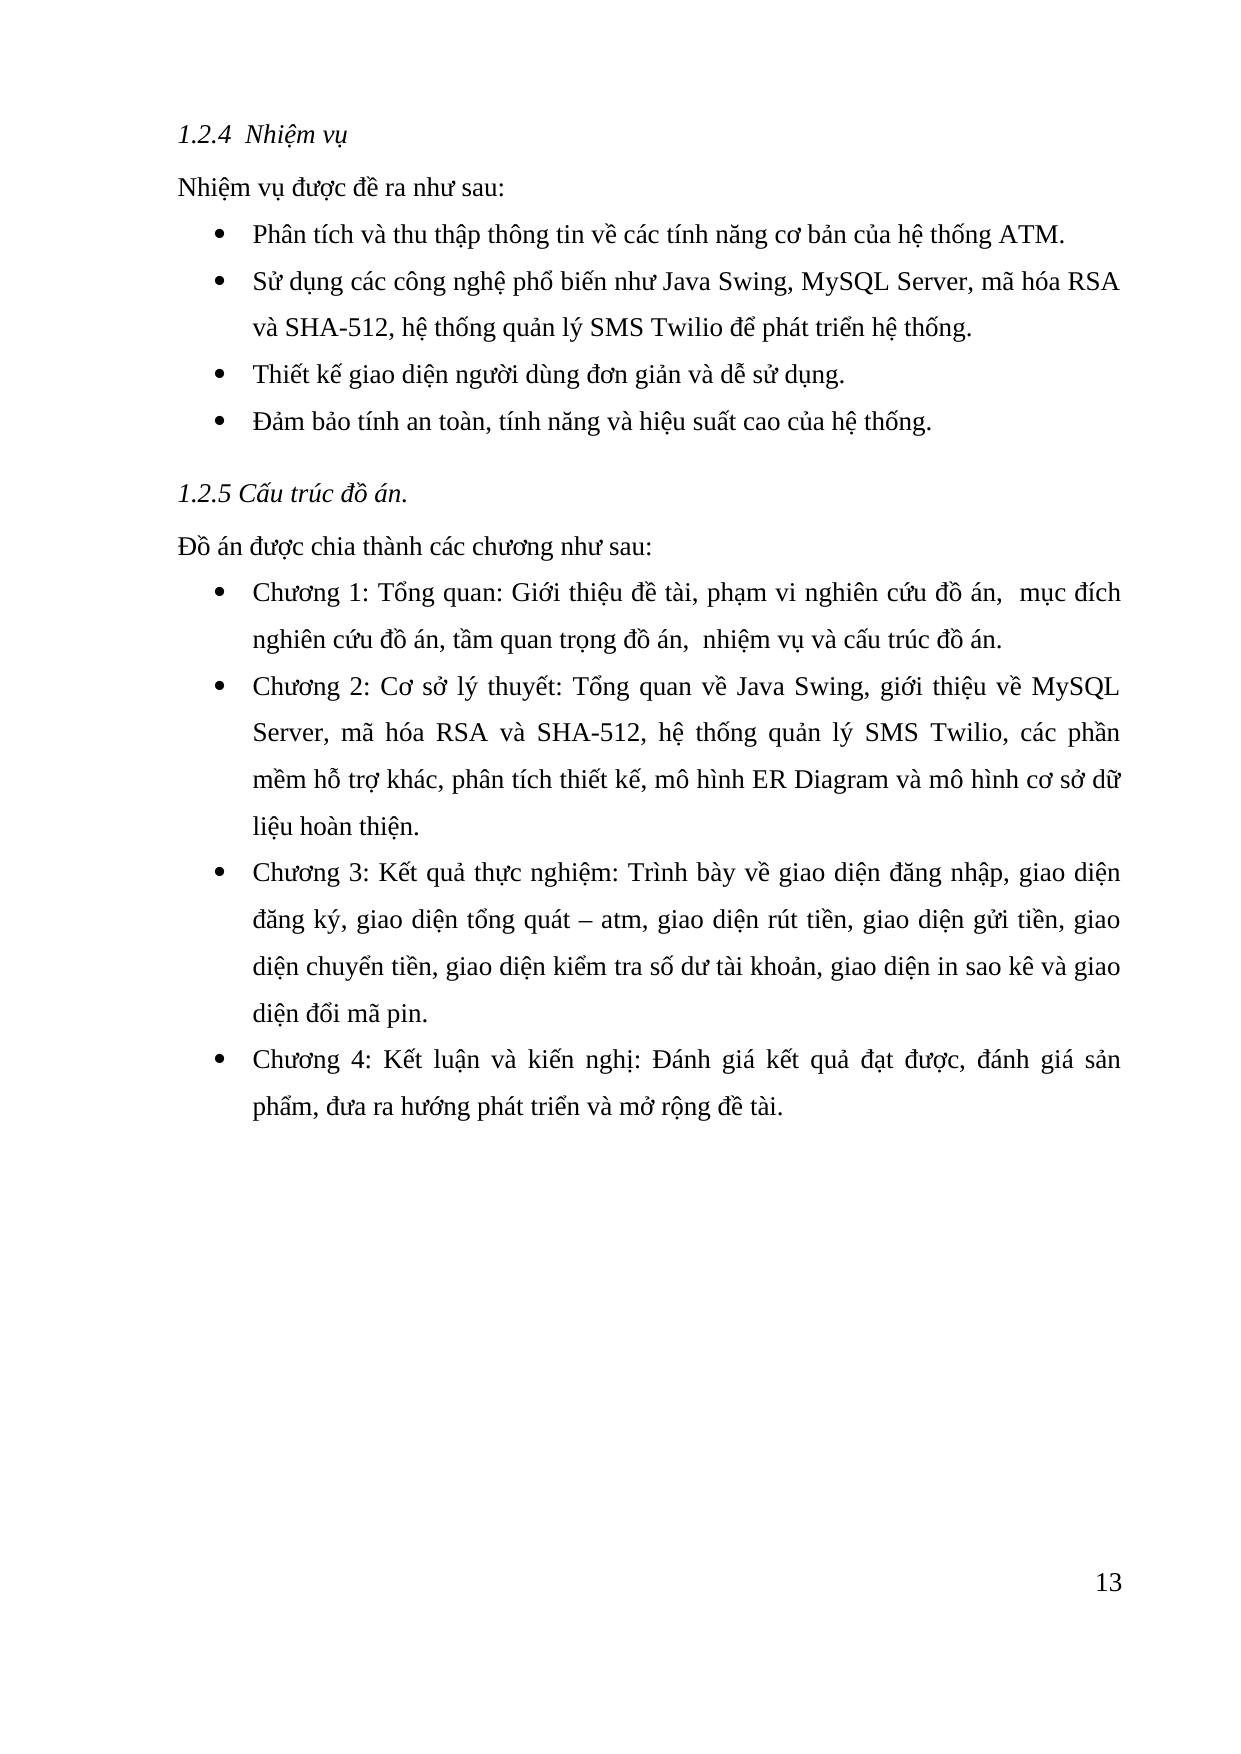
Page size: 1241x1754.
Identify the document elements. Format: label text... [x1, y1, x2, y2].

list Phân tích và thu thập thông tin về các tính năng cơ bản của hệ thống ATM. [215, 218, 1122, 249]
subtitle 1.2.4 Nhiệm vụ [177, 118, 1122, 149]
text Nhiệm vụ được đề ra như sau: [177, 171, 1122, 202]
list Chương 1: Tổng quan: Giới thiệu đề tài, phạm vi nghiên cứu đồ án, mục đích nghiên cứu đồ án, tầm quan trọng đồ án, nhiệm vụ và cấu trúc đồ án. [215, 576, 1122, 654]
list Chương 3: Kết quả thực nghiệm: Trình bày về giao diện đăng nhập, giao diện đăng ký, giao diện tổng quát – atm, giao diện rút tiền, giao diện gửi tiền, giao diện chuyển tiền, giao diện kiểm tra số dư tài khoản, giao diện in sao kê và giao diện đổi mã pin. [215, 857, 1122, 1028]
list Thiết kế giao diện người dùng đơn giản và dễ sử dụng. [215, 358, 1122, 389]
list Chương 4: Kết luận và kiến nghị: Đánh giá kết quả đạt được, đánh giá sản phẩm, đưa ra hướng phát triển và mở rộng đề tài. [215, 1043, 1122, 1121]
list Chương 2: Cơ sở lý thuyết: Tổng quan về Java Swing, giới thiệu về MySQL Server, mã hóa RSA và SHA-512, hệ thống quản lý SMS Twilio, các phần mềm hỗ trợ khác, phân tích thiết kế, mô hình ER Diagram và mô hình cơ sở dữ liệu hoàn thiện. [215, 670, 1122, 841]
list Đảm bảo tính an toàn, tính năng và hiệu suất cao của hệ thống. [215, 405, 1122, 436]
subtitle 1.2.5 Cấu trúc đồ án. [177, 477, 1122, 508]
text Đồ án được chia thành các chương như sau: [177, 530, 1122, 561]
list Sử dụng các công nghệ phổ biến như Java Swing, MySQL Server, mã hóa RSA và SHA-512, hệ thống quản lý SMS Twilio để phát triển hệ thống. [215, 264, 1122, 342]
